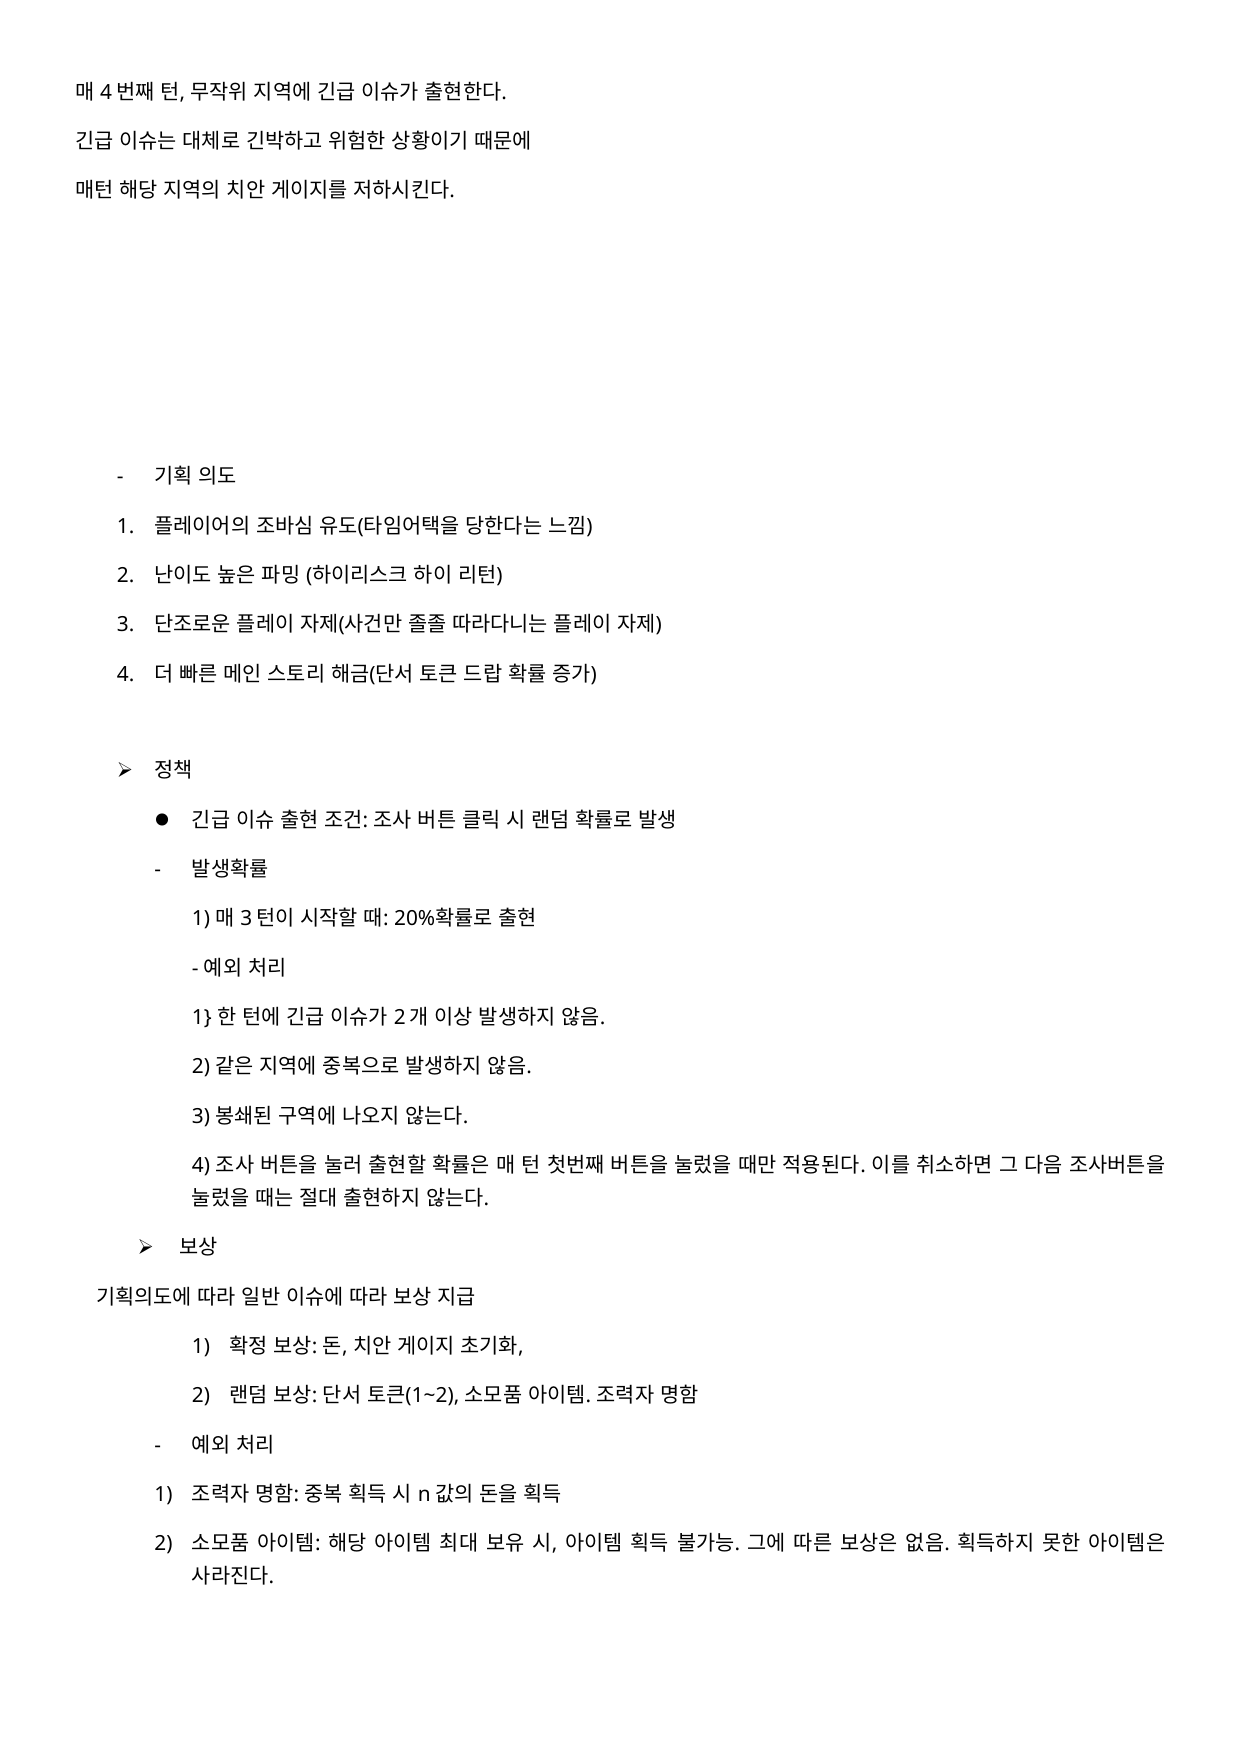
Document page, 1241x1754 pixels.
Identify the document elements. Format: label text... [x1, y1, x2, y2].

list 단조로운 플레이 자제(사건만 졸졸 따라다니는 플레이 자제) [117, 608, 1165, 638]
list 2) 같은 지역에 중복으로 발생하지 않음. [192, 1050, 1165, 1080]
list 플레이어의 조바심 유도(타임어택을 당한다는 느낌) [117, 509, 1165, 539]
list 기획 의도 [117, 459, 1165, 490]
text 매 4번째 턴, 무작위 지역에 긴급 이슈가 출현한다. [75, 75, 1165, 105]
list 랜덤 보상: 단서 토큰(1~2), 소모품 아이템. 조력자 명함 [192, 1378, 1165, 1409]
list 소모품 아이템: 해당 아이템 최대 보유 시, 아이템 획득 불가능. 그에 따른 보상은 없음. 획득하지 못한 아이템은 사라진다. [154, 1527, 1165, 1590]
list 더 빠른 메인 스토리 해금(단서 토큰 드랍 확률 증가) [117, 657, 1165, 687]
list 4) 조사 버튼을 눌러 출현할 확률은 매 턴 첫번째 버튼을 눌렀을 때만 적용된다. 이를 취소하면 그 다음 조사버튼을 눌렀을 때는 절대 출현하지 않는다. [192, 1148, 1165, 1212]
list 1) 매 3턴이 시작할 때: 20%확률로 출현 [192, 902, 1165, 932]
list 발생확률 [154, 852, 1165, 883]
text 기획의도에 따라 일반 이슈에 따라 보상 지급 [75, 1280, 1165, 1310]
text 매턴 해당 지역의 치안 게이지를 저하시킨다. [75, 174, 1165, 204]
list 정책 [117, 754, 1165, 784]
list 3) 봉쇄된 구역에 나오지 않는다. [192, 1099, 1165, 1129]
list 조력자 명함: 중복 획득 시 n값의 돈을 획득 [154, 1477, 1165, 1508]
list 1} 한 턴에 긴급 이슈가 2개 이상 발생하지 않음. [192, 1000, 1165, 1031]
list 보상 [137, 1231, 1165, 1261]
list - 예외 처리 [192, 951, 1165, 981]
text 긴급 이슈는 대체로 긴박하고 위험한 상황이기 때문에 [75, 124, 1165, 154]
list 확정 보상: 돈, 치안 게이지 초기화, [192, 1329, 1165, 1359]
list 긴급 이슈 출현 조건: 조사 버튼 클릭 시 랜덤 확률로 발생 [154, 803, 1165, 833]
list 예외 처리 [154, 1428, 1165, 1458]
list 난이도 높은 파밍 (하이리스크 하이 리턴) [117, 558, 1165, 588]
